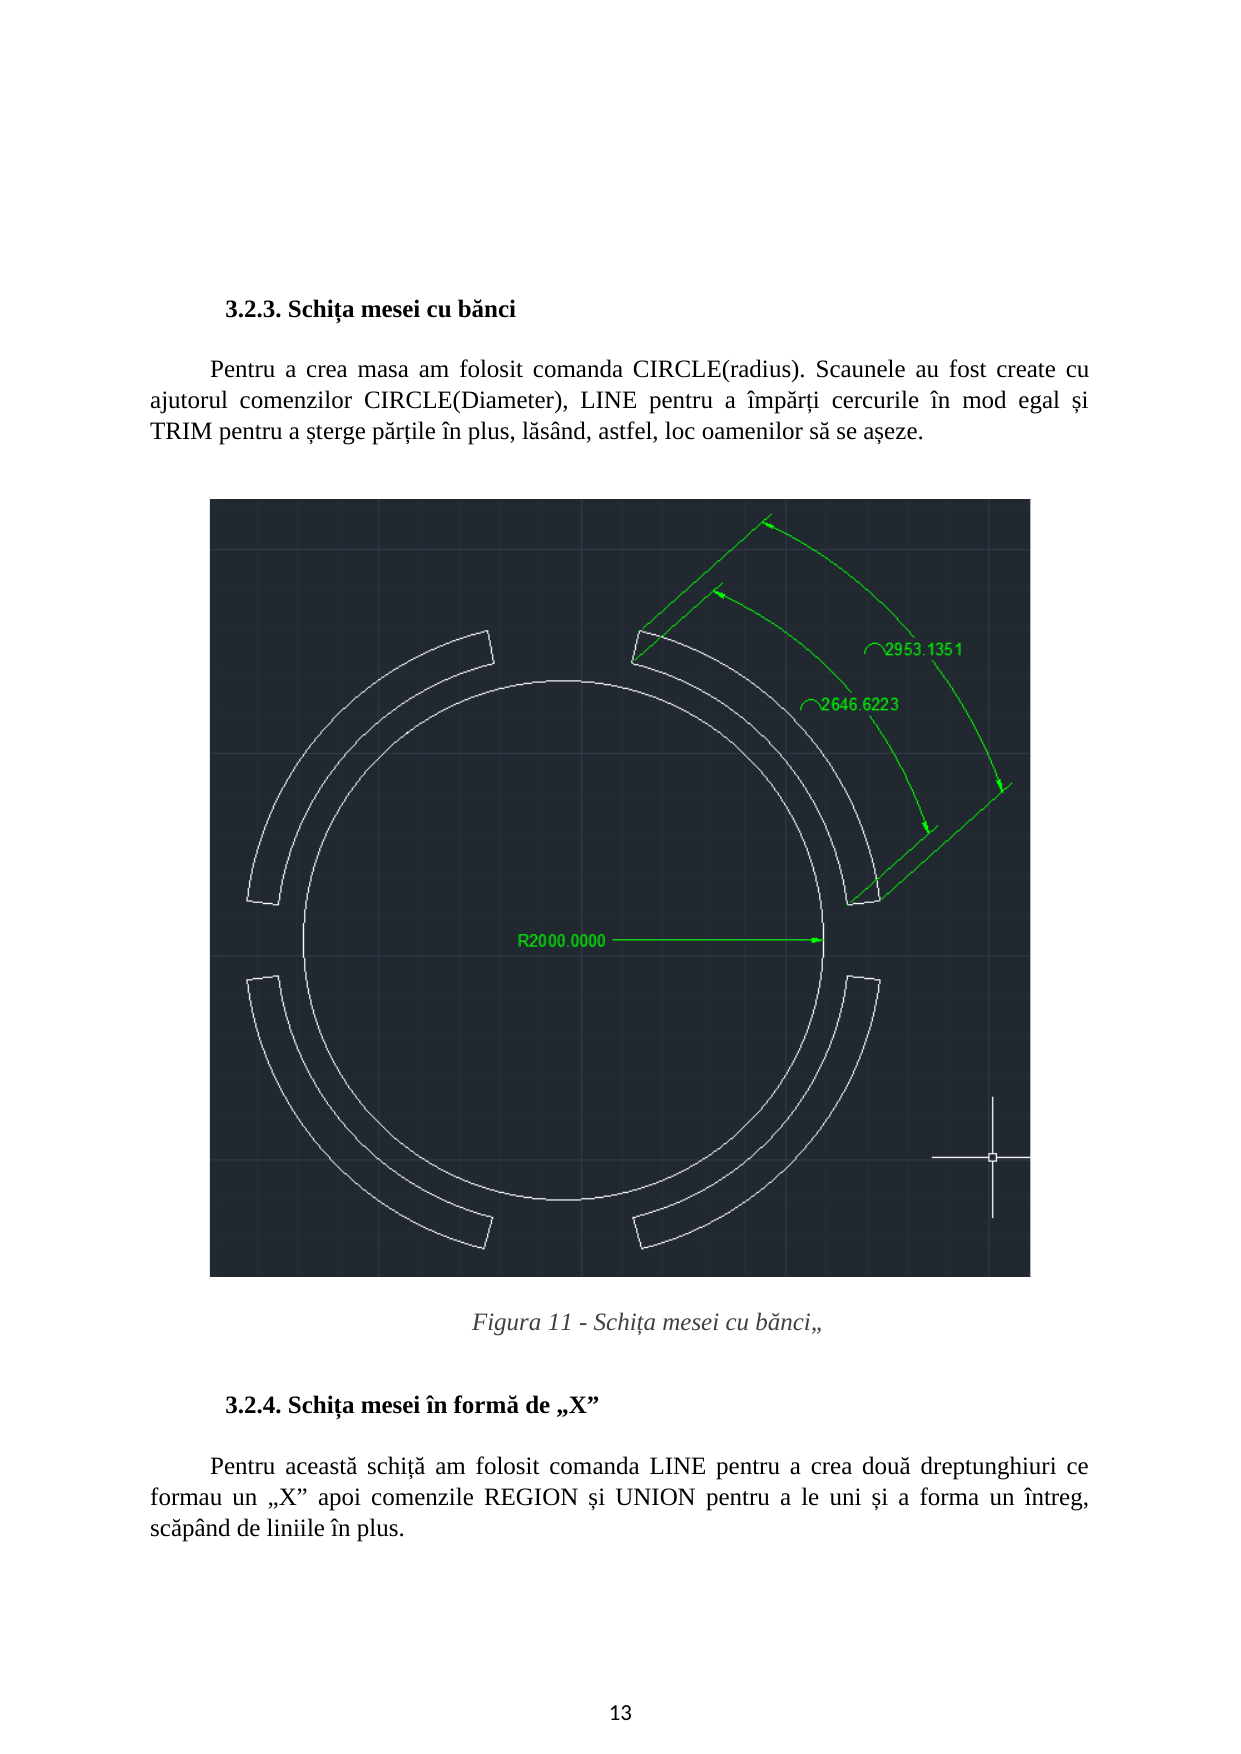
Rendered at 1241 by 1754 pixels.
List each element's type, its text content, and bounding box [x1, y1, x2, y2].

subtitle 3.2.3. Schița mesei cu bănci [225, 294, 1090, 323]
subtitle 3.2.4. Schița mesei în formă de „X” [225, 1391, 1090, 1419]
text Pentru a crea masa am folosit comanda CIRCLE(radius). Scaunele au fost create cu ajutorul comenzilor CIRCLE(Diameter), LINE pentru a împărți cercurile în mod egal și TRIM pentru a șterge părțile în plus, lăsând, astfel, loc oamenilor să se așeze. [150, 354, 1090, 445]
text Pentru această schiță am folosit comanda LINE pentru a crea două dreptunghiuri ce formau un „X” apoi comenzile REGION și UNION pentru a le uni și a forma un întreg, scăpând de liniile în plus. [150, 1451, 1090, 1542]
picture [209, 499, 1031, 1277]
